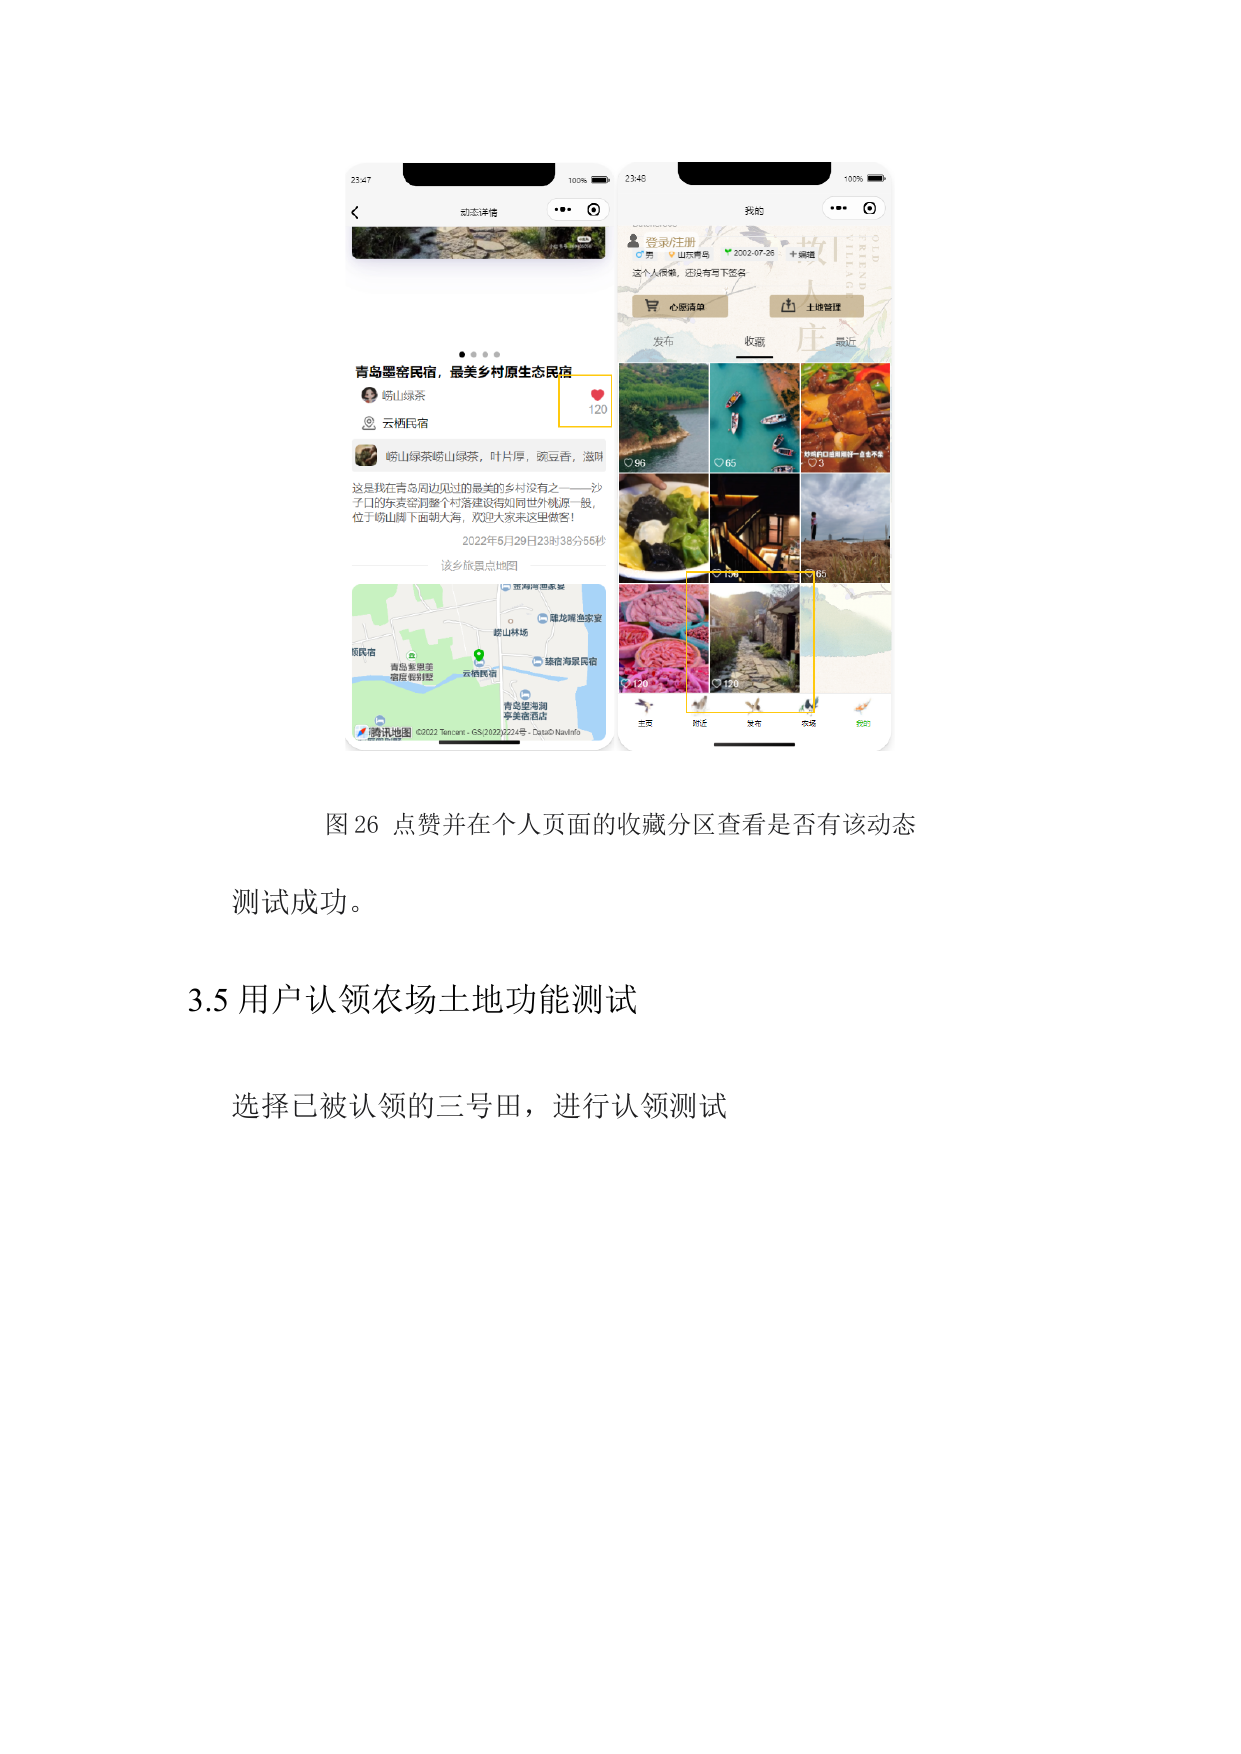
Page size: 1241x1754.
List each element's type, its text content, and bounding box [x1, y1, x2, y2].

picture [345, 162, 895, 751]
list 选择已被认领的三号田，进行认领测试 [187, 1071, 1053, 1136]
list 图26 点赞并在个人页面的收藏分区查看是否有该动态 [187, 806, 1053, 839]
list 测试成功。 [187, 867, 1053, 932]
list 用户认领农场土地功能测试 [187, 965, 1053, 1030]
